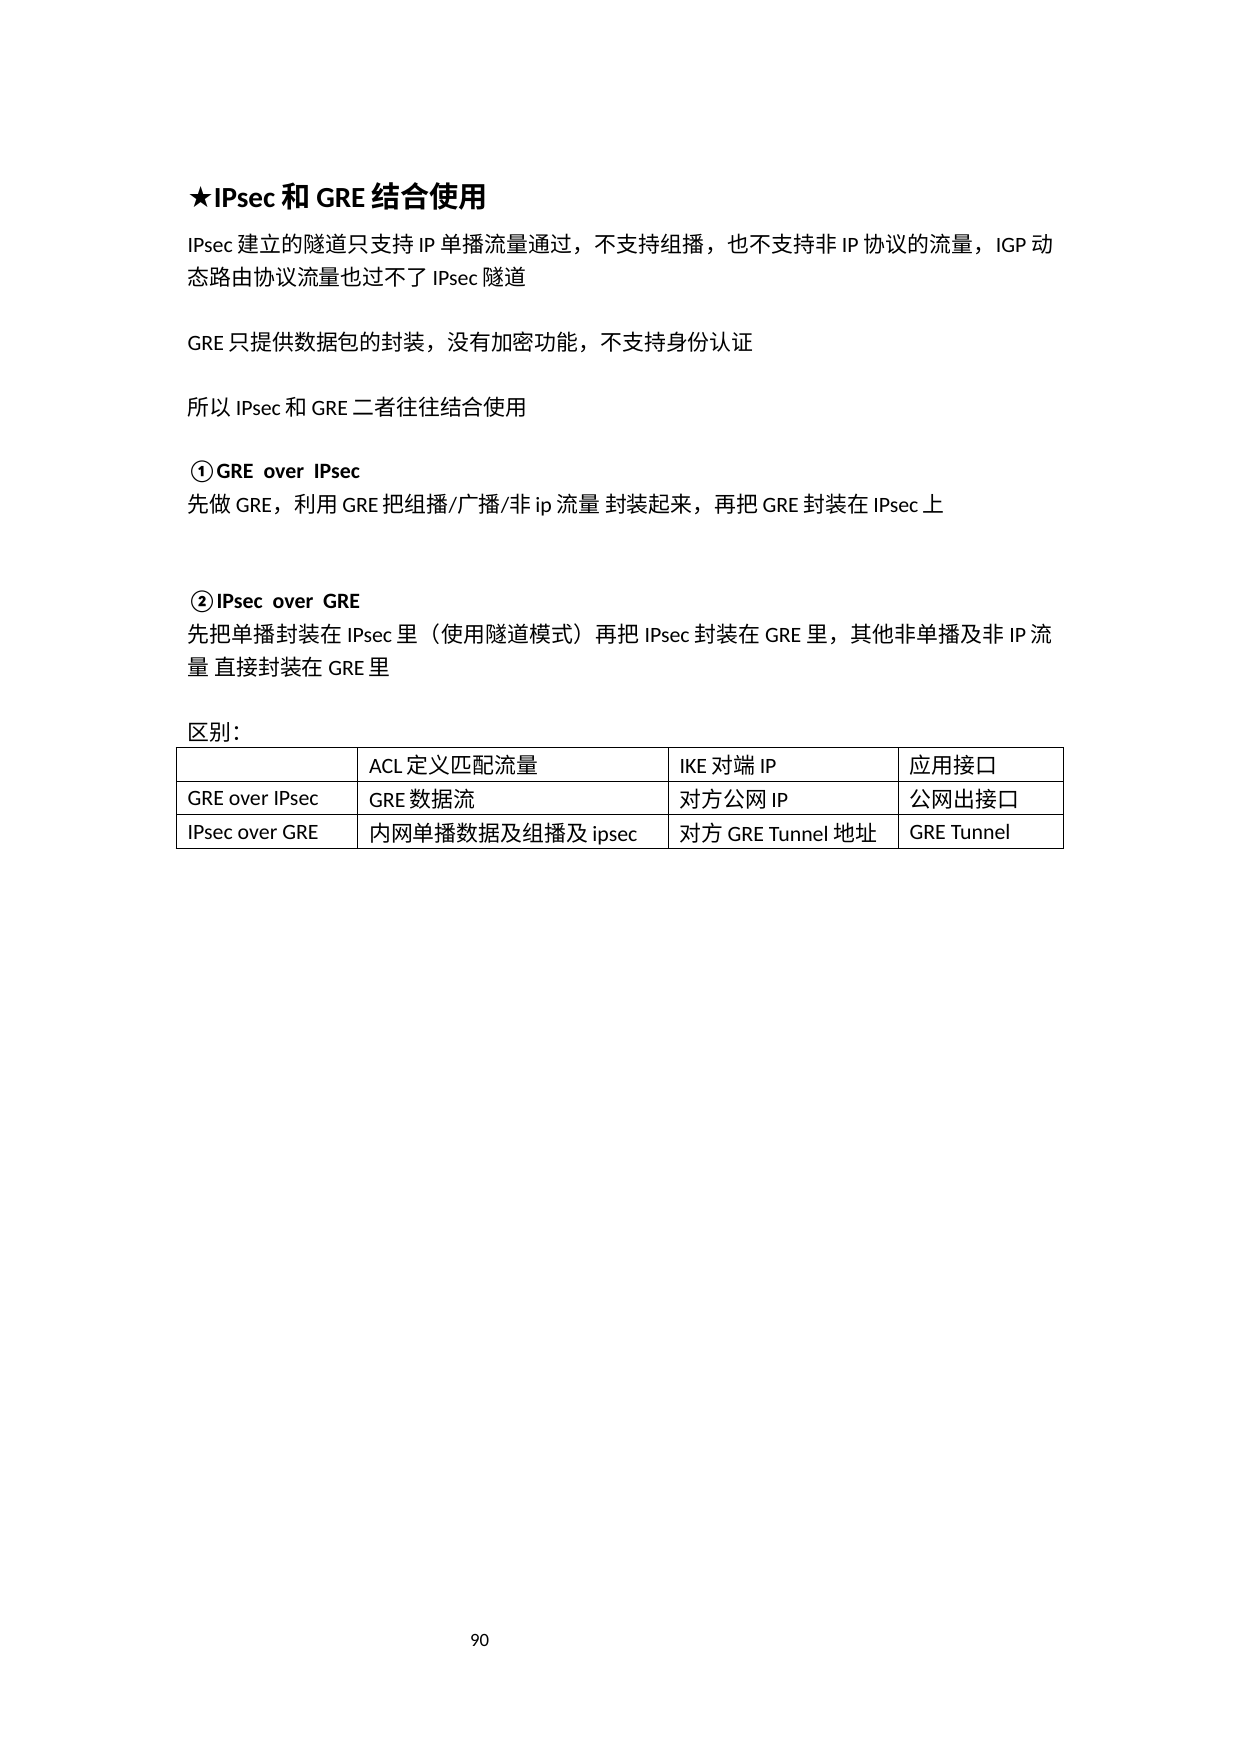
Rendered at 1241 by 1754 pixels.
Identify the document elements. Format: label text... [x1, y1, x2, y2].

text 区别： [187, 714, 1053, 747]
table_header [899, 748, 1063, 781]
text GRE只提供数据包的封装，没有加密功能，不支持身份认证 [187, 324, 1053, 357]
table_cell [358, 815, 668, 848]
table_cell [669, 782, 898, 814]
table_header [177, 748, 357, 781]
text IPsec建立的隧道只支持IP单播流量通过，不支持组播，也不支持非IP协议的流量，IGP动态路由协议流量也过不了IPsec隧道 [187, 227, 1053, 292]
text ①GRE over IPsec [187, 454, 1053, 487]
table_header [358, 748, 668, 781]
text 先做GRE，利用GRE把组播/广播/非ip流量 封装起来，再把GRE封装在IPsec上 [187, 487, 1053, 519]
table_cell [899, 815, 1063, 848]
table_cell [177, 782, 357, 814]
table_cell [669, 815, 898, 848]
text 所以IPsec和GRE二者往往结合使用 [187, 389, 1053, 422]
text 先把单播封装在IPsec里（使用隧道模式）再把IPsec封装在GRE里，其他非单播及非IP流量 直接封装在GRE里 [187, 617, 1053, 682]
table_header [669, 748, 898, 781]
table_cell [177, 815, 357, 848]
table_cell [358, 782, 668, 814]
text ②IPsec over GRE [187, 584, 1053, 617]
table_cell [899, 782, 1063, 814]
text ★IPsec和GRE结合使用 [187, 162, 1053, 227]
